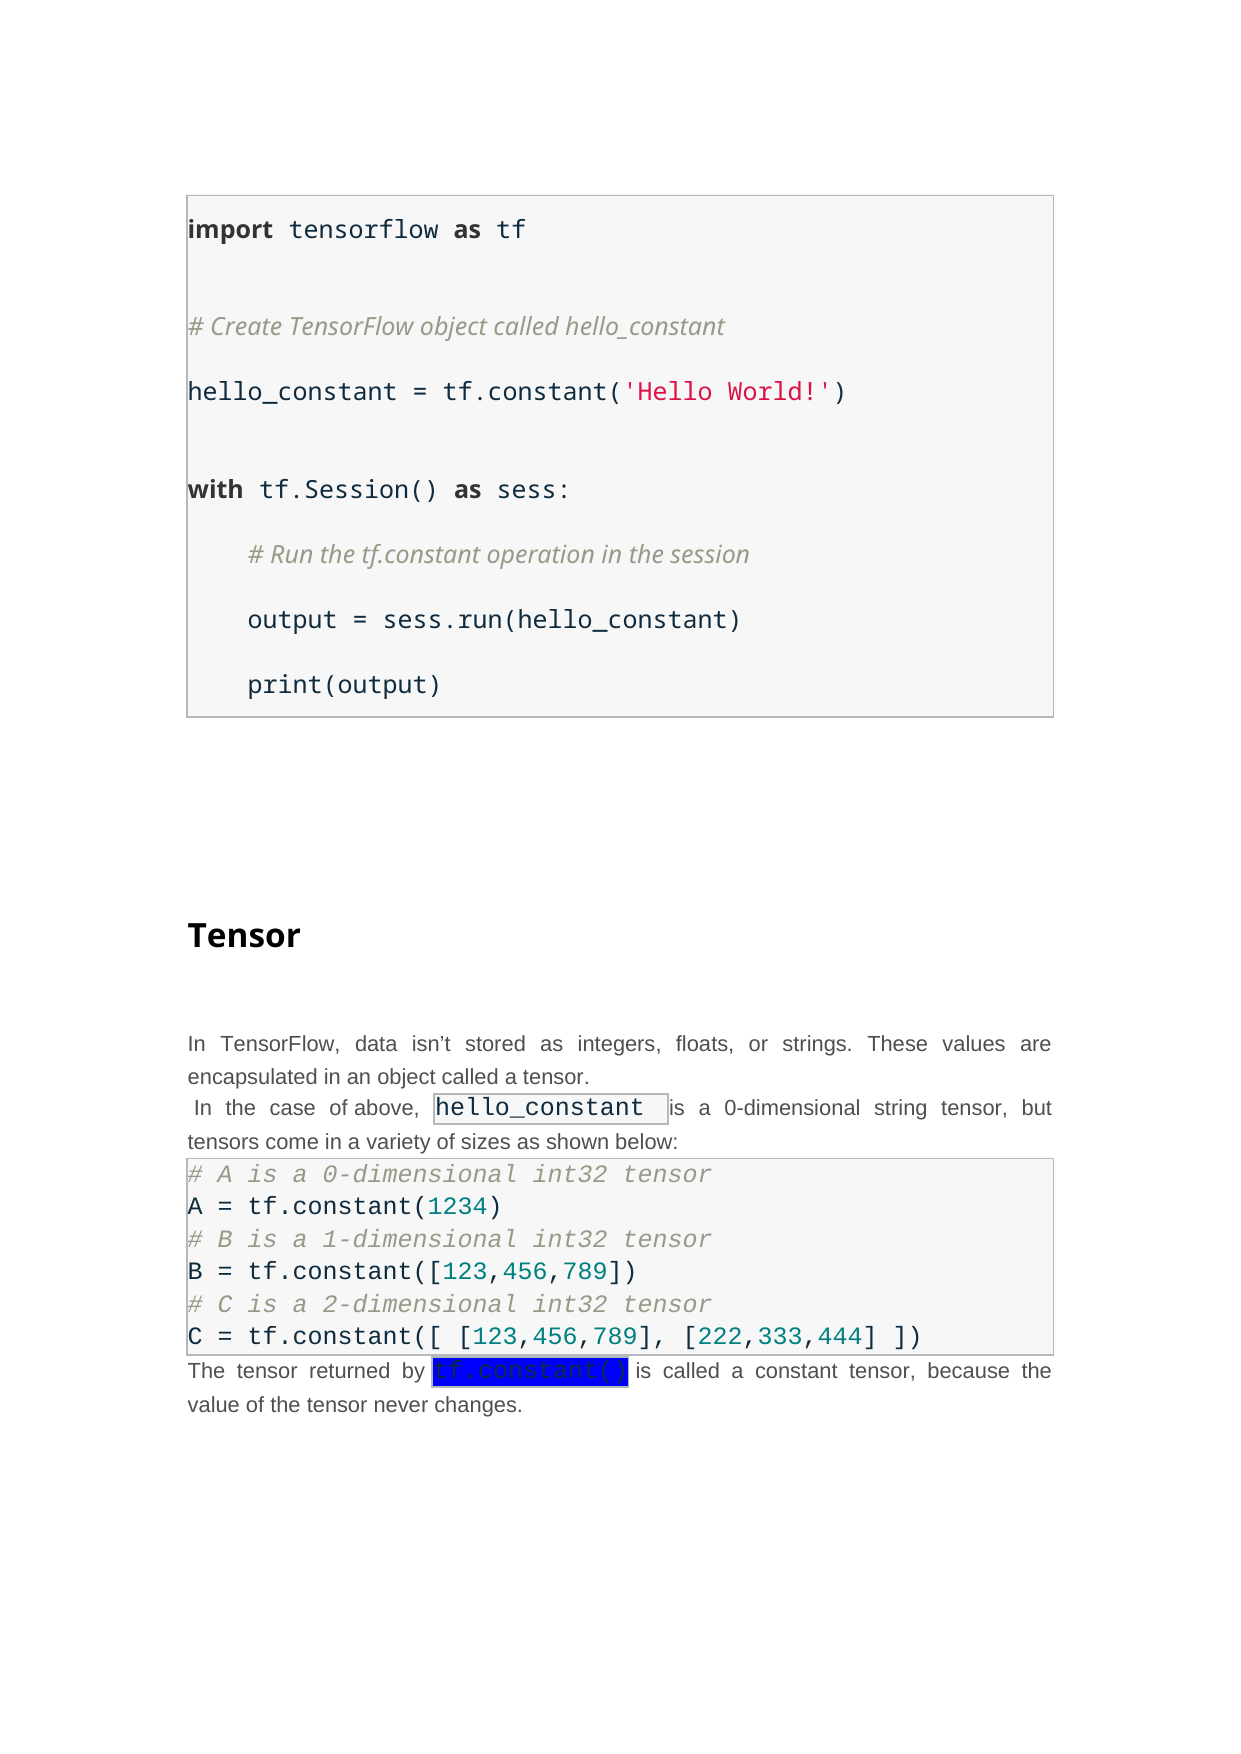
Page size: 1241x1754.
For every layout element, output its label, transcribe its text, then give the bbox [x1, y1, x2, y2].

text print(output) [188, 649, 1053, 716]
text output = sess.run(hello_constant) [188, 586, 1053, 649]
text with tf.Session() as sess: [188, 456, 1053, 521]
text # Create TensorFlow object called hello_constant [188, 293, 1053, 358]
text In the case of above, hello_constant is a 0-dimensional string tensor, but tensors come in a variety of sizes as shown below: [187, 1093, 1053, 1158]
text # B is a 1-dimensional int32 tensor [188, 1224, 1053, 1257]
text C = tf.constant([ [123,456,789], [222,333,444] ]) [188, 1320, 1053, 1354]
text import tensorflow as tf [188, 196, 1053, 261]
subtitle Tensor [187, 902, 1053, 967]
text # C is a 2-dimensional int32 tensor [188, 1289, 1053, 1320]
text # A is a 0-dimensional int32 tensor [188, 1159, 1053, 1192]
text # Run the tf.constant operation in the session [188, 521, 1053, 586]
text In TensorFlow, data isn’t stored as integers, floats, or strings. These values are encapsulated in an object called a tensor. [187, 1028, 1053, 1093]
text A = tf.constant(1234) [188, 1192, 1053, 1224]
text hello_constant = tf.constant('Hello World!') [188, 358, 1053, 423]
text B = tf.constant([123,456,789]) [188, 1257, 1053, 1289]
text The tensor returned by tf.constant() is called a constant tensor, because the value of the tensor never changes. [187, 1365, 1053, 1421]
